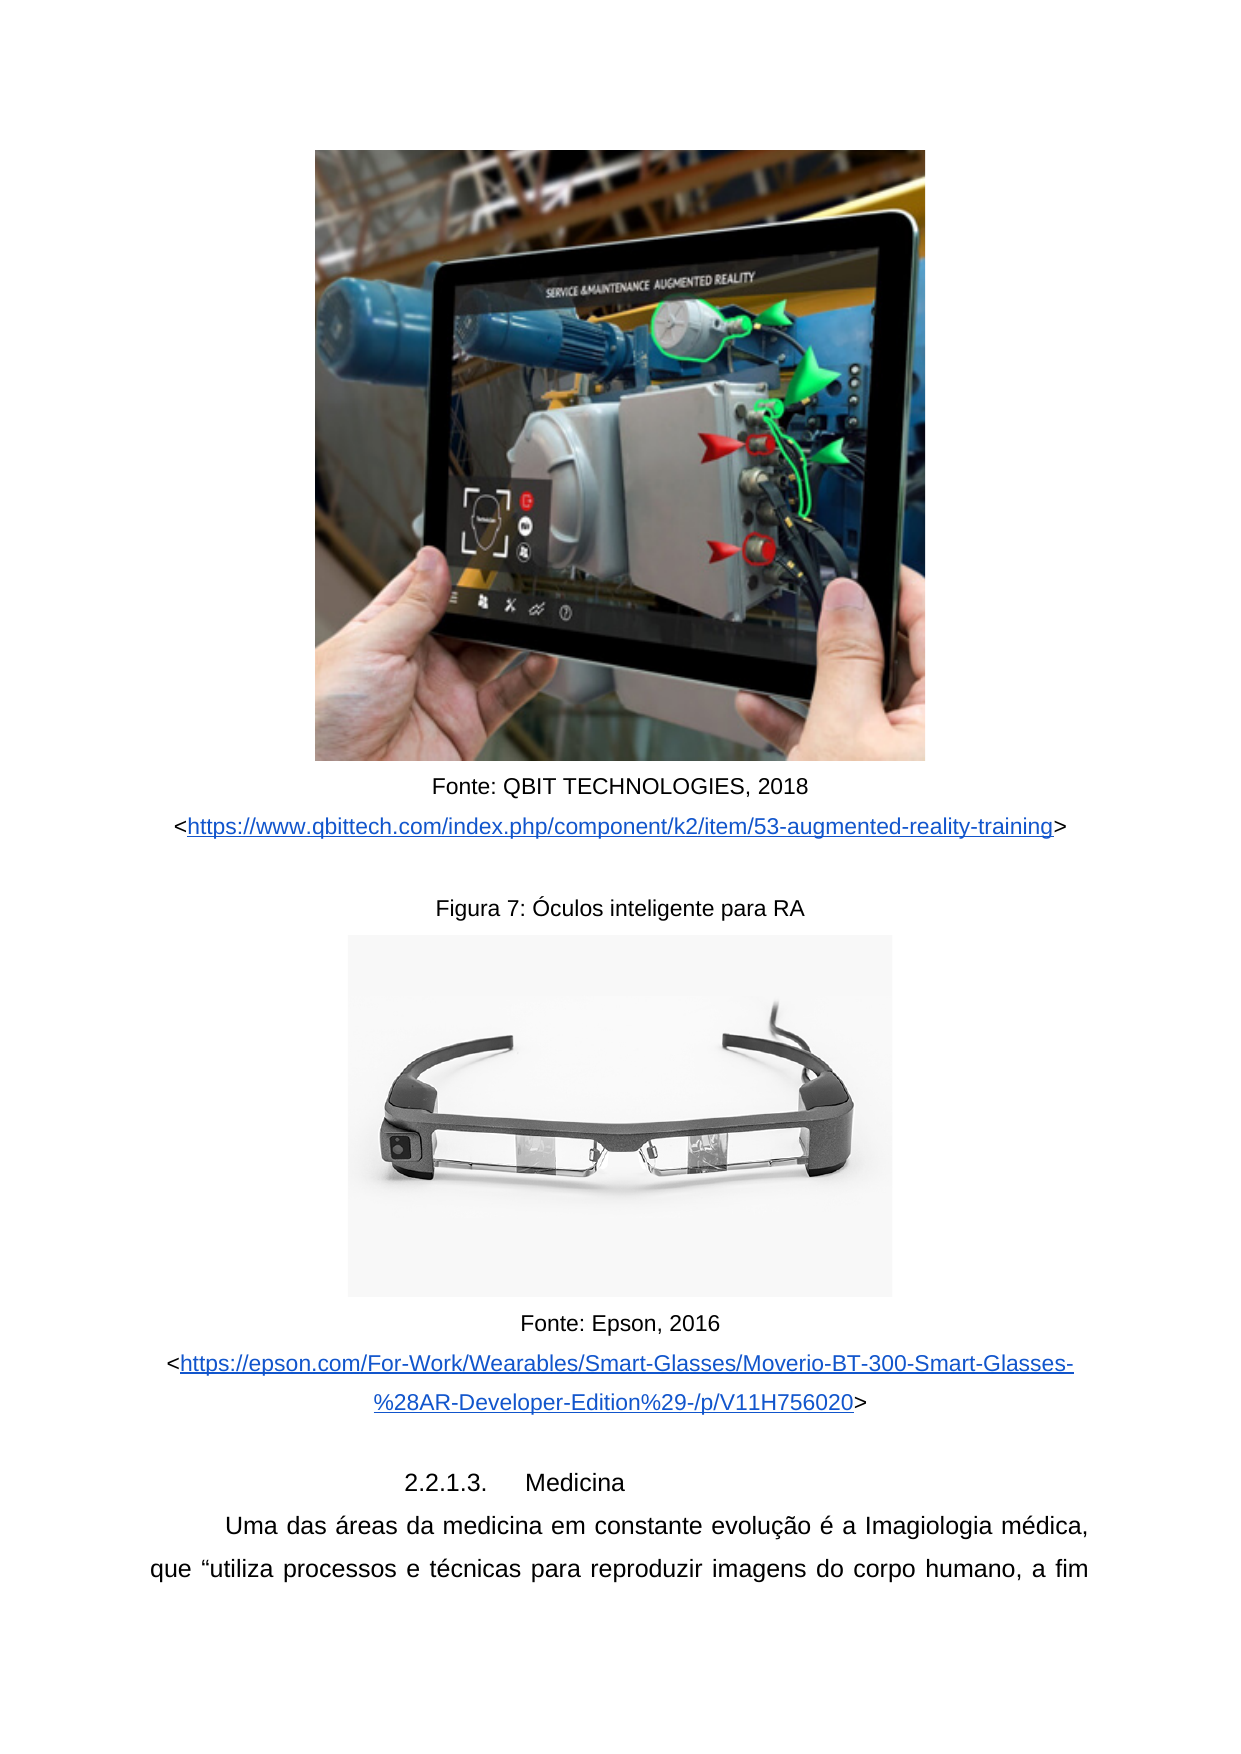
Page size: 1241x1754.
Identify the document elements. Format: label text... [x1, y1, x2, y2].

text Fonte: Epson, 2016 [150, 1310, 1090, 1336]
picture [315, 150, 926, 761]
text Fonte: QBIT TECHNOLOGIES, 2018 [150, 773, 1090, 800]
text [150, 1511, 1090, 1583]
text Figura 7: Óculos inteligente para RA [150, 895, 1090, 922]
list Medicina [487, 1468, 1090, 1497]
text <https://www.qbittech.com/index.php/component/k2/item/53-augmented-reality-training> [150, 813, 1090, 839]
text <https://epson.com/For-Work/Wearables/Smart-Glasses/Moverio-BT-300-Smart-Glasses-%28AR-Developer-Edition%29-/p/V11H756020> [150, 1349, 1090, 1415]
picture [347, 935, 893, 1297]
